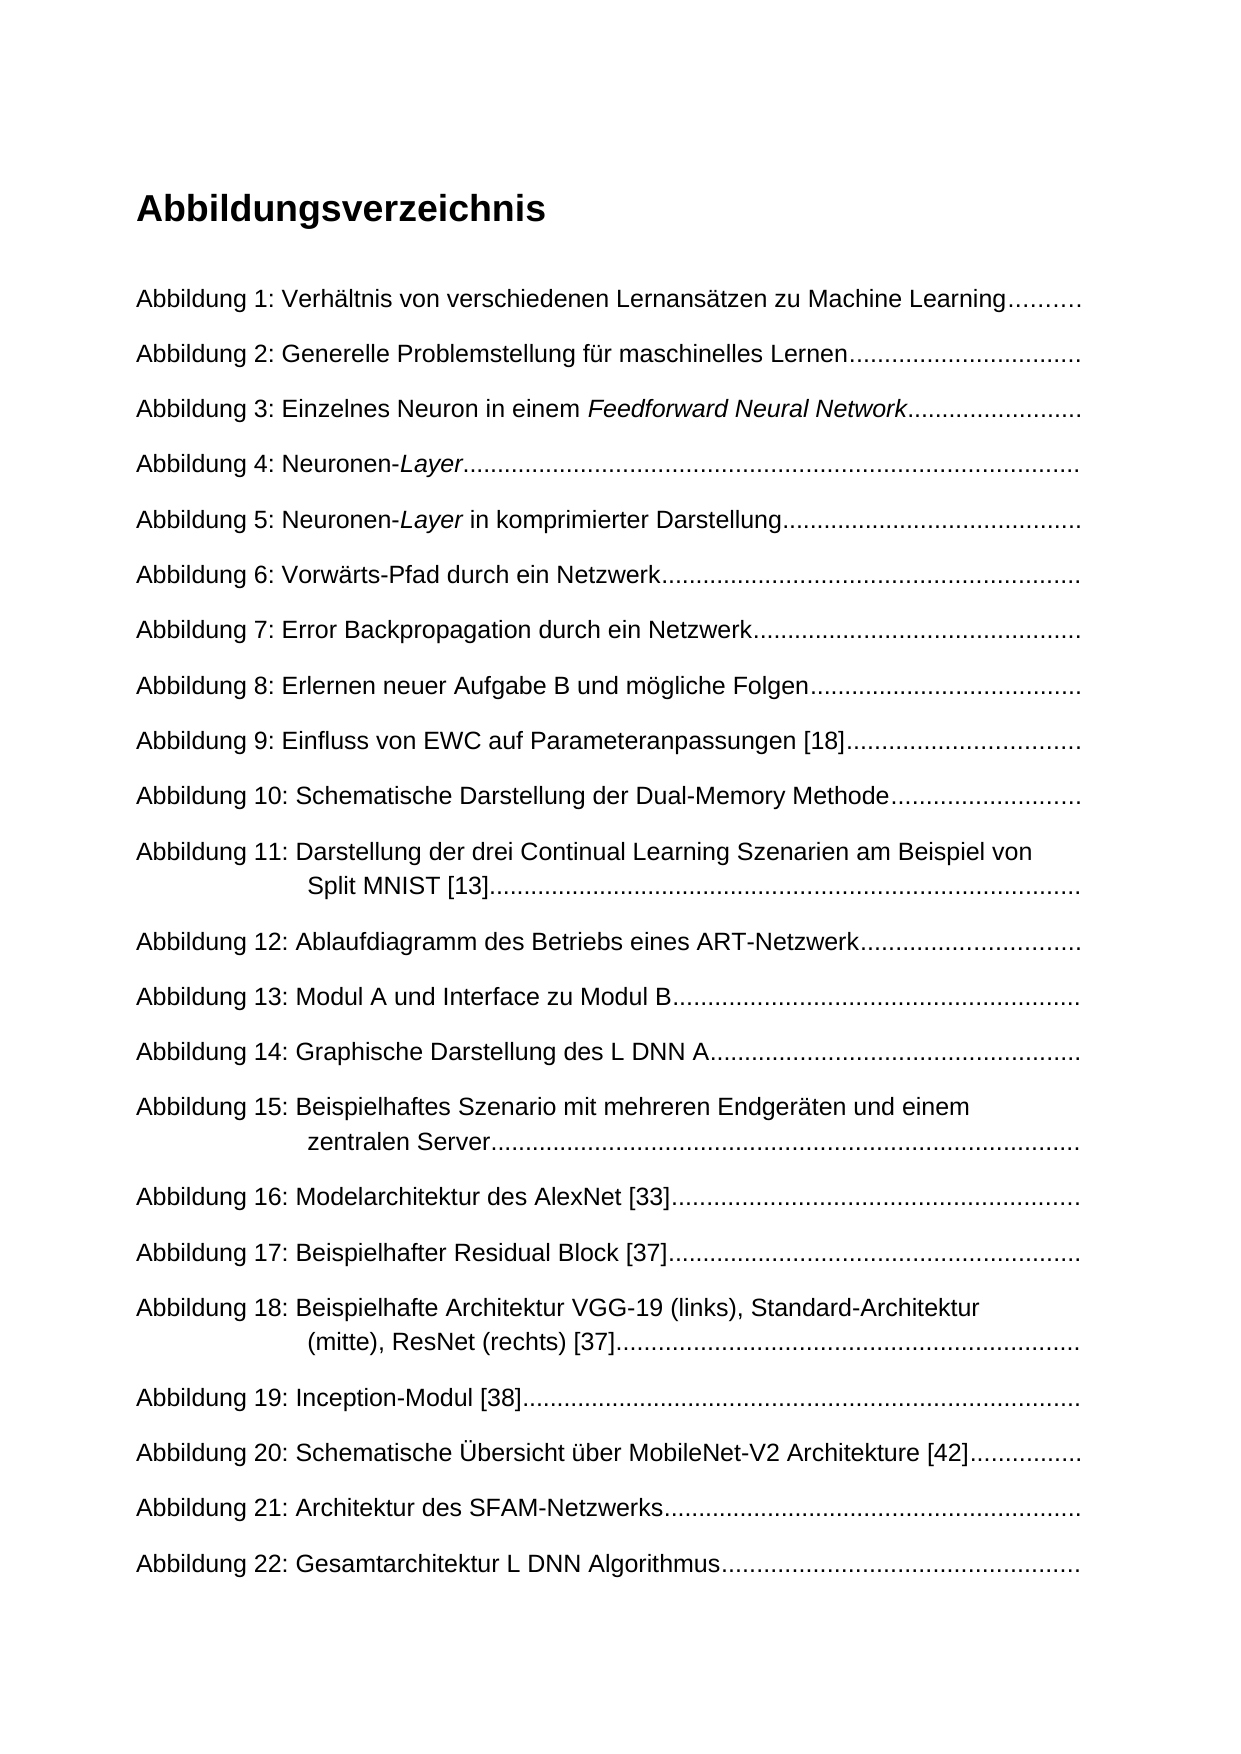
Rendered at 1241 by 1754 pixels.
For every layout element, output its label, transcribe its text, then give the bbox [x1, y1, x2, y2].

text Abbildung 8: Erlernen neuer Aufgabe B und mögliche Folgen 24 [136, 671, 1063, 699]
text Abbildung 11: Darstellung der drei Continual Learning Szenarien am Beispiel von Split MNIST [13] 28 [136, 837, 1063, 900]
text Abbildung 17: Beispielhafter Residual Block [37] 52 [136, 1237, 1063, 1266]
text Abbildung 13: Modul A und Interface zu Modul B 41 [136, 982, 1063, 1011]
text Abbildung 3: Einzelnes Neuron in einem Feedforward Neural Network 17 [136, 394, 1063, 423]
text Abbildung 16: Modelarchitektur des AlexNet [33] 49 [136, 1182, 1063, 1211]
text Abbildung 9: Einfluss von EWC auf Parameteranpassungen [18] 25 [136, 726, 1063, 755]
text Abbildung 7: Error Backpropagation durch ein Netzwerk 22 [136, 615, 1063, 644]
text Abbildung 12: Ablaufdiagramm des Betriebs eines ART-Netzwerk 33 [136, 926, 1063, 955]
text Abbildung 4: Neuronen-Layer 18 [136, 449, 1063, 478]
subtitle Abbildungsverzeichnis [136, 186, 1104, 229]
text Abbildung 2: Generelle Problemstellung für maschinelles Lernen 16 [136, 339, 1063, 368]
text Abbildung 20: Schematische Übersicht über MobileNet-V2 Architekture [42] 56 [136, 1438, 1063, 1467]
text Abbildung 22: Gesamtarchitektur L DNN Algorithmus 63 [136, 1548, 1063, 1577]
text Abbildung 10: Schematische Darstellung der Dual-Memory Methode 27 [136, 781, 1063, 810]
text Abbildung 14: Graphische Darstellung des L DNN A 41 [136, 1037, 1063, 1066]
text Abbildung 5: Neuronen-Layer in komprimierter Darstellung 18 [136, 505, 1063, 533]
text Abbildung 21: Architektur des SFAM-Netzwerks 62 [136, 1493, 1063, 1522]
text Abbildung 15: Beispielhaftes Szenario mit mehreren Endgeräten und einem zentralen Server 42 [136, 1092, 1063, 1156]
text Abbildung 6: Vorwärts-Pfad durch ein Netzwerk 21 [136, 560, 1063, 589]
text Abbildung 1: Verhältnis von verschiedenen Lernansätzen zu Machine Learning 15 [136, 283, 1063, 312]
text Abbildung 19: Inception-Modul [38] 54 [136, 1383, 1063, 1411]
text Abbildung 18: Beispielhafte Architektur VGG-19 (links), Standard-Architektur (mitte), ResNet (rechts) [37] 53 [136, 1293, 1063, 1356]
